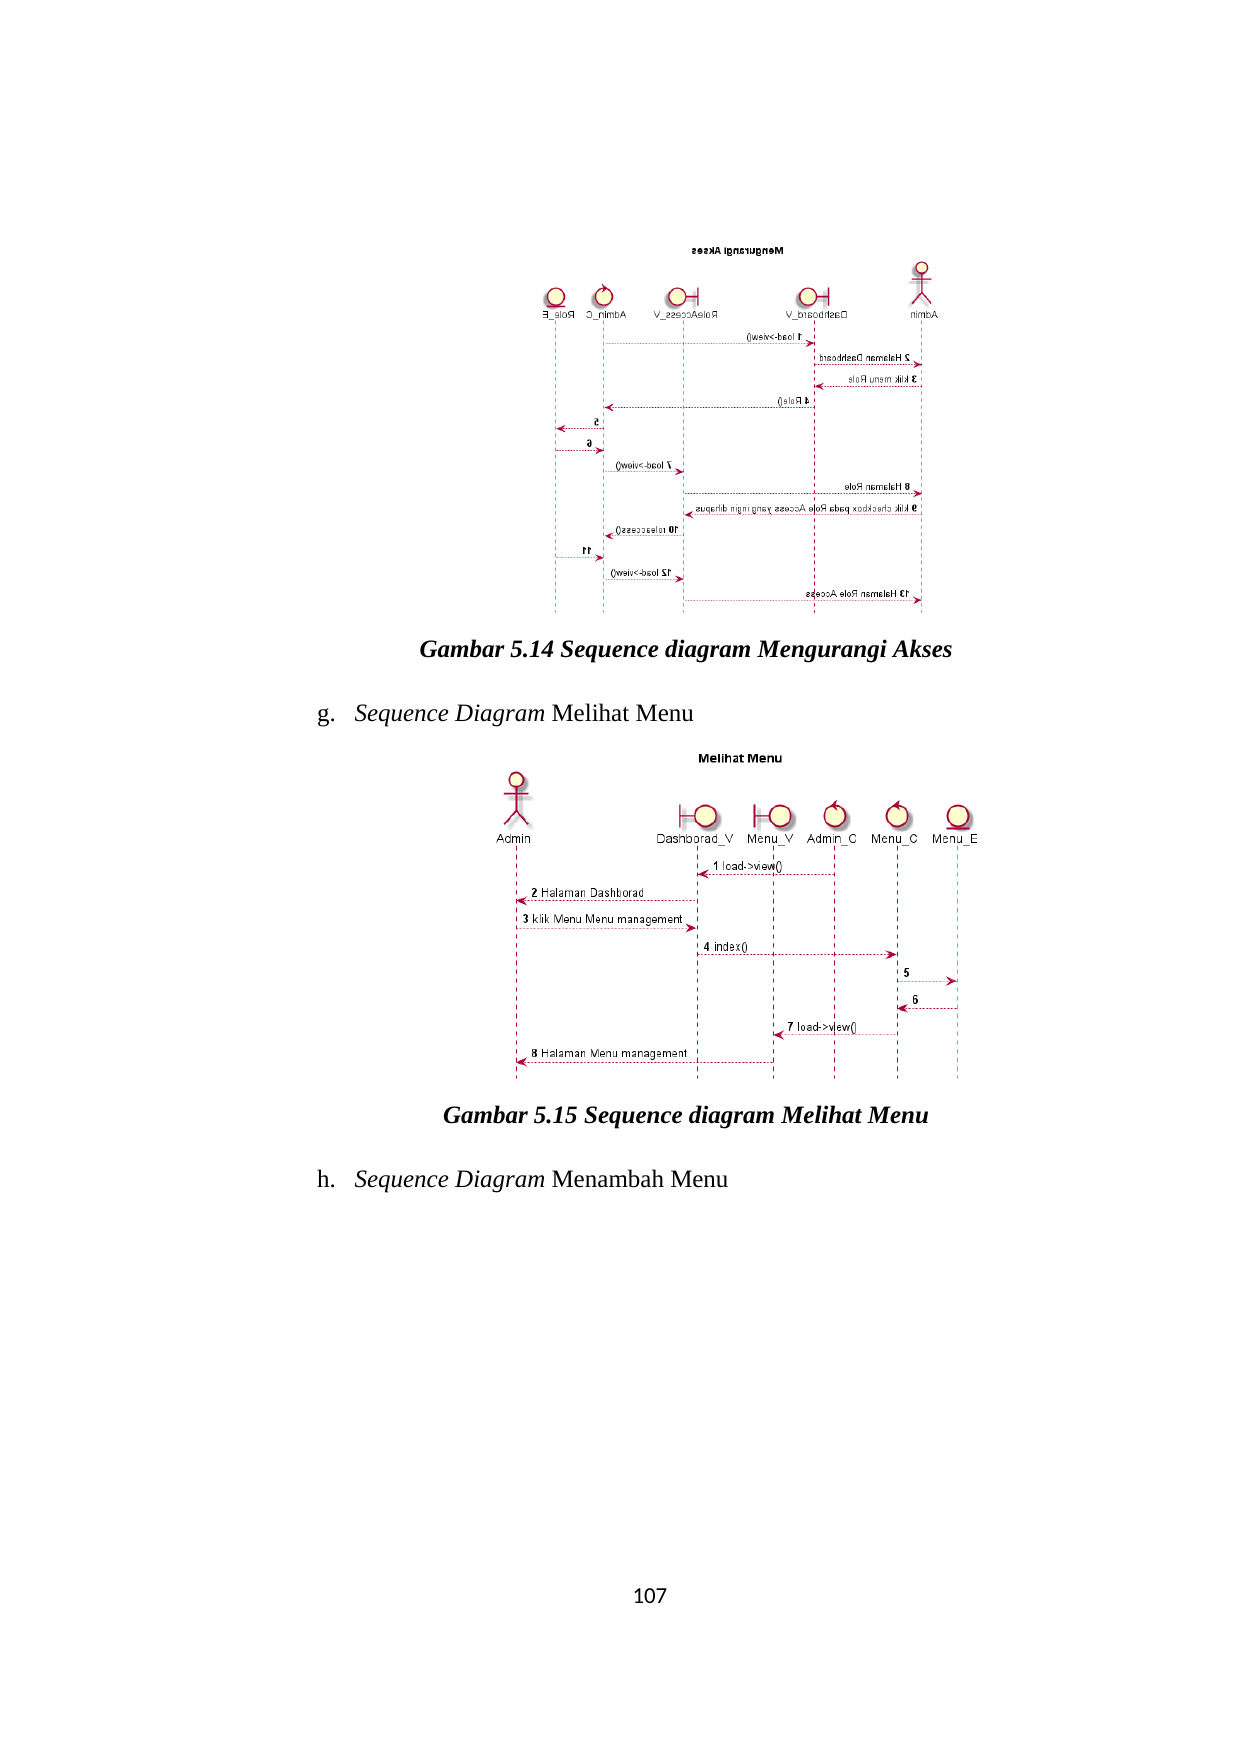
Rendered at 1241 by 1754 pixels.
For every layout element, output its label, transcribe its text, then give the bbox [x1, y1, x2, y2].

list Sequence Diagram Menambah Menu [317, 1164, 1063, 1193]
list Sequence Diagram Melihat Menu [317, 698, 1063, 727]
text Gambar 5.15 Sequence diagram Melihat Menu [311, 1100, 1063, 1129]
picture [534, 236, 943, 620]
text Gambar 5.14 Sequence diagram Mengurangi Akses [311, 634, 1063, 663]
picture [489, 741, 987, 1087]
